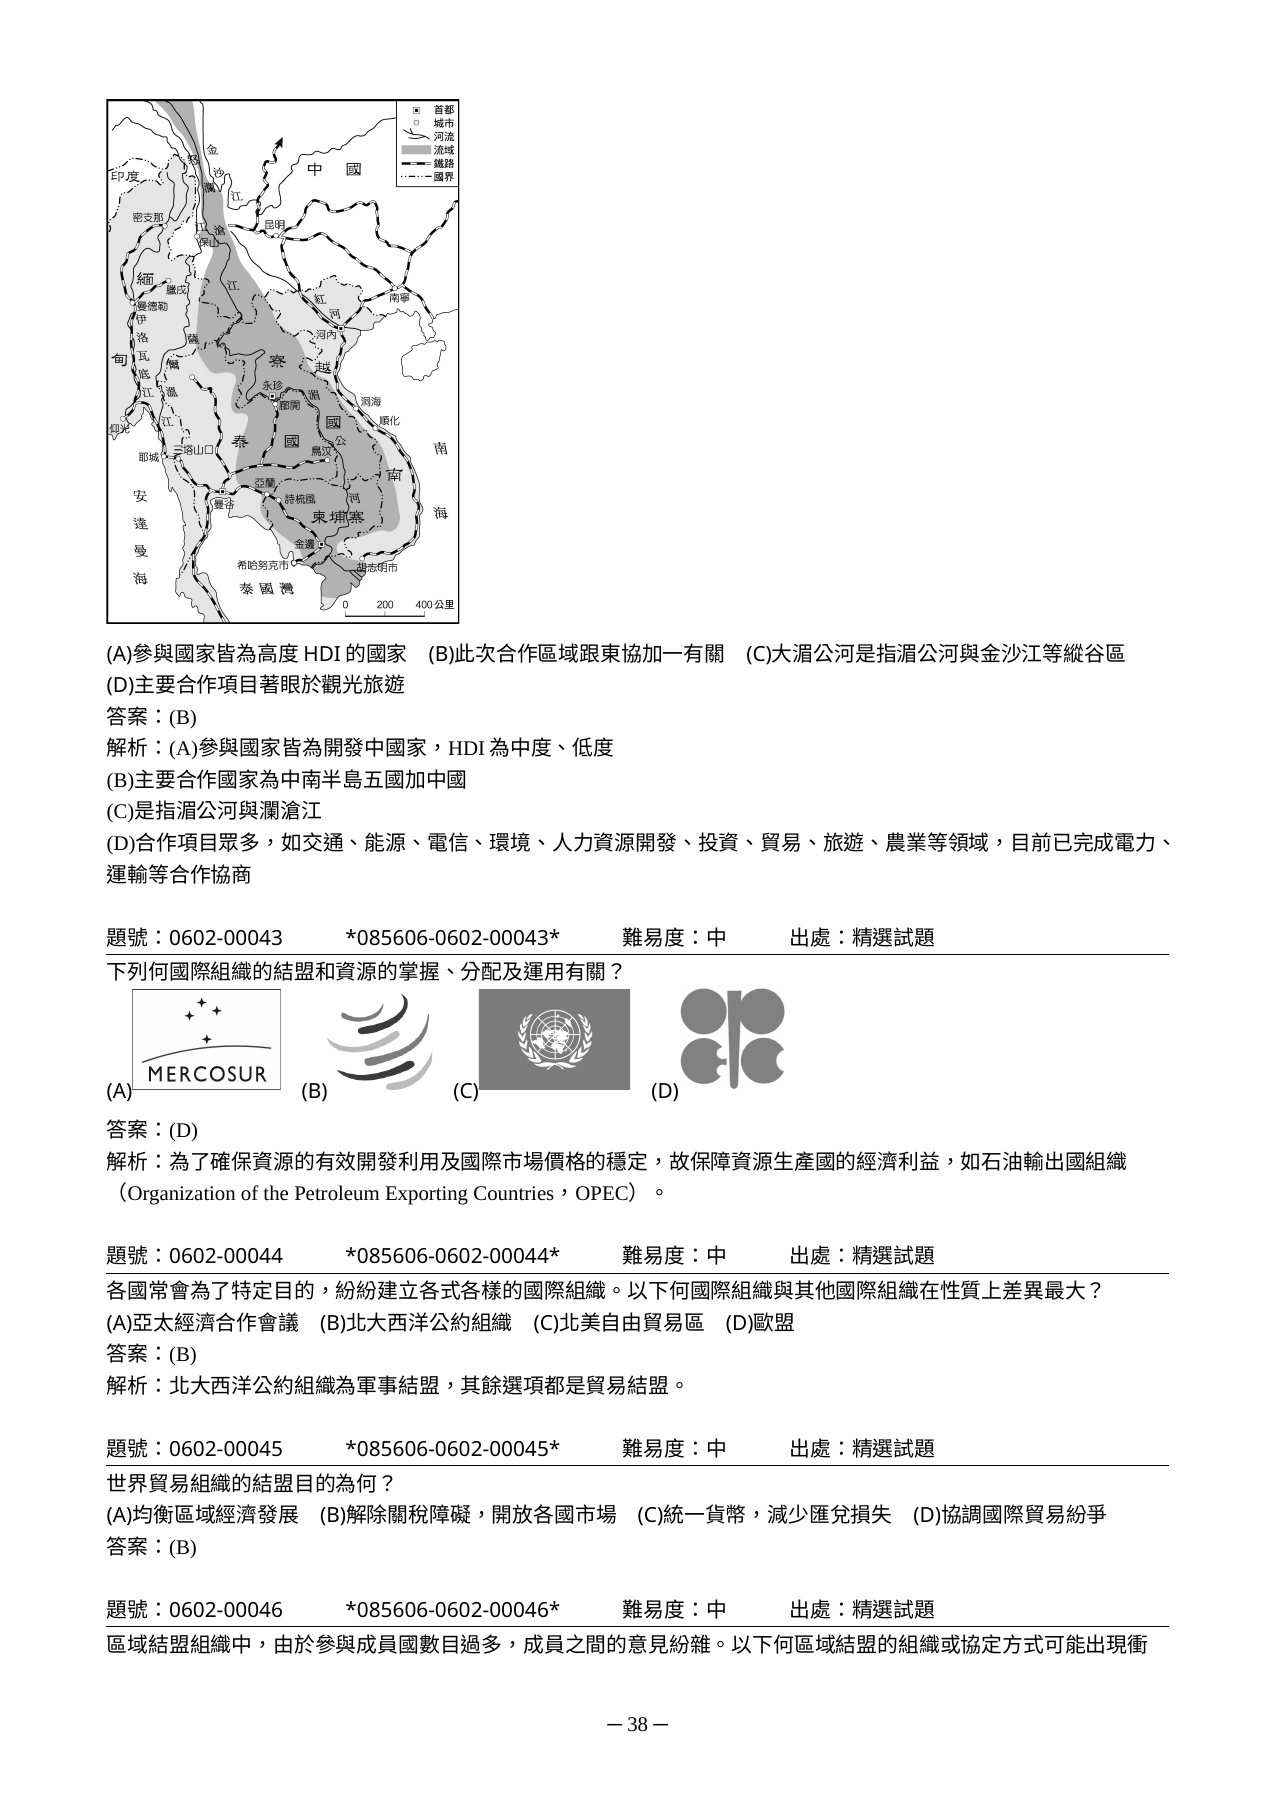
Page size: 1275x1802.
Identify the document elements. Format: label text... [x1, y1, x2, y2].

picture [478, 989, 631, 1090]
text 題號：0602-00044 *085606-0602-00044* 難易度：中 出處：精選試題 [106, 1239, 1169, 1273]
picture [106, 99, 460, 624]
text 各國常會為了特定目的，紛紛建立各式各樣的國際組織。以下何國際組織與其他國際組織在性質上差異最大？ (A)亞太經濟合作會議 (B)北大西洋公約組織 (C)北美自由貿易區 (D)歐盟 [106, 1274, 1169, 1337]
text 答案：(B) [106, 1529, 1169, 1561]
picture [132, 989, 281, 1090]
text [106, 100, 1169, 699]
text 答案：(D) [106, 1113, 1169, 1144]
text 題號：0602-00046 *085606-0602-00046* 難易度：中 出處：精選試題 [106, 1592, 1169, 1626]
text 答案：(B) [106, 1337, 1169, 1368]
text 解析：(A)參與國家皆為開發中國家，HDI為中度、低度 (B)主要合作國家為中南半島五國加中國 (C)是指湄公河與瀾滄江 (D)合作項目眾多，如交通、能源、電信、環境、人力資源開發、投資、貿易、旅遊、農業等領域，目前已完成電力、運輸等合作協商 [106, 731, 1169, 889]
picture [327, 994, 433, 1090]
text 解析：為了確保資源的有效開發利用及國際市場價格的穩定，故保障資源生產國的經濟利益，如石油輸出國組織（Organization of the Petroleum Exporting Countries，OPEC）。 [106, 1144, 1169, 1207]
text 世界貿易組織的結盟目的為何？ (A)均衡區域經濟發展 (B)解除關稅障礙，開放各國市場 (C)統一貨幣，減少匯兌損失 (D)協調國際貿易紛爭 [106, 1466, 1169, 1529]
text 解析：北大西洋公約組織為軍事結盟，其餘選項都是貿易結盟。 [106, 1368, 1169, 1400]
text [106, 1627, 1169, 1659]
text 題號：0602-00043 *085606-0602-00043* 難易度：中 出處：精選試題 [106, 920, 1169, 954]
text 答案：(B) [106, 699, 1169, 731]
picture [678, 986, 786, 1090]
text 題號：0602-00045 *085606-0602-00045* 難易度：中 出處：精選試題 [106, 1432, 1169, 1465]
